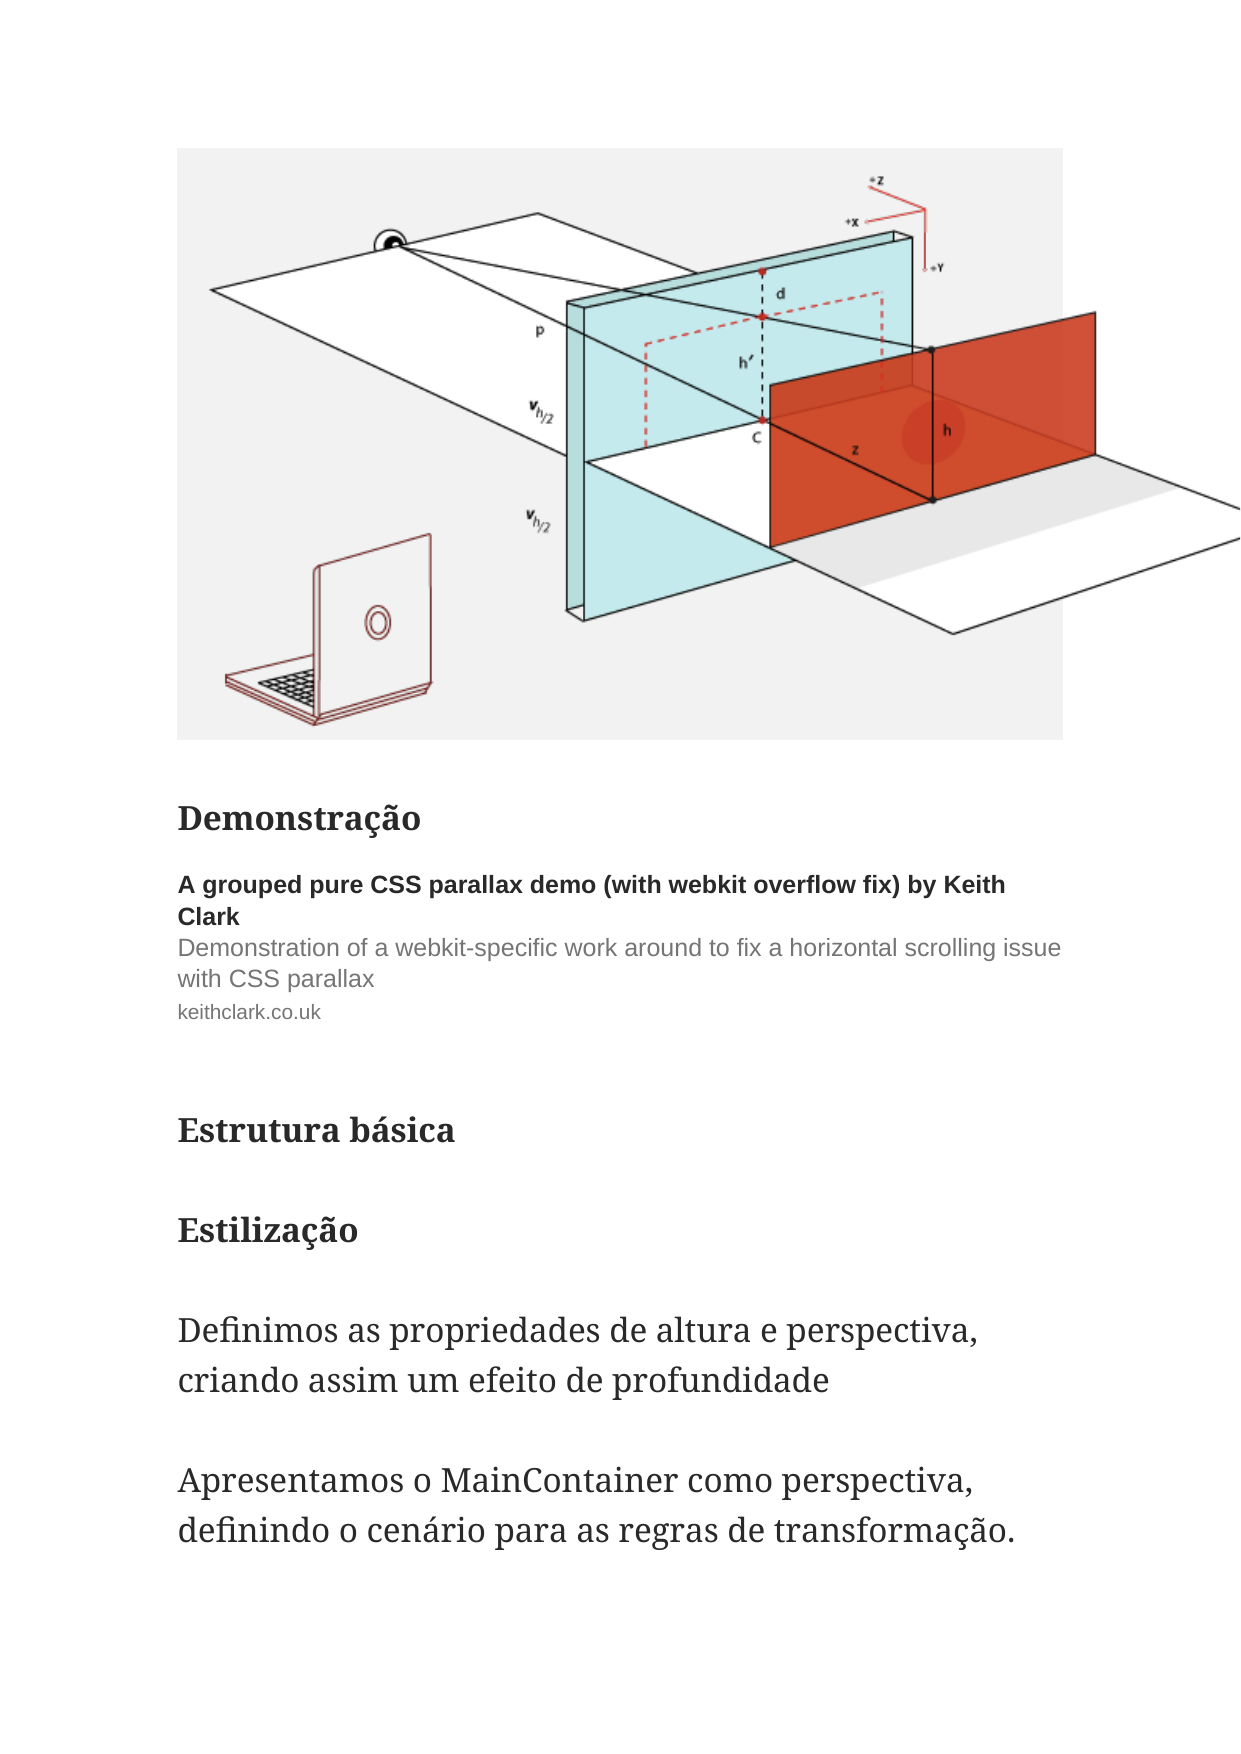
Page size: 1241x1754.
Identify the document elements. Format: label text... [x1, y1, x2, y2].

picture [177, 147, 1241, 740]
text Demonstration of a webkit-specific work around to fix a horizontal scrolling issue with CSS parallax [177, 930, 1063, 993]
text keithclark.co.uk [177, 993, 1063, 1024]
text Estrutura básica [177, 1102, 1063, 1152]
text Demonstração [177, 790, 1063, 840]
text Estilização [177, 1202, 1063, 1252]
text Definimos as propriedades de altura e perspectiva, criando assim um efeito de profundidade [177, 1302, 1063, 1402]
text A grouped pure CSS parallax demo (with webkit overflow fix) by Keith Clark [177, 868, 1063, 930]
text Apresentamos o MainContainer como perspectiva, definindo o cenário para as regras de transformação. [177, 1452, 1063, 1552]
